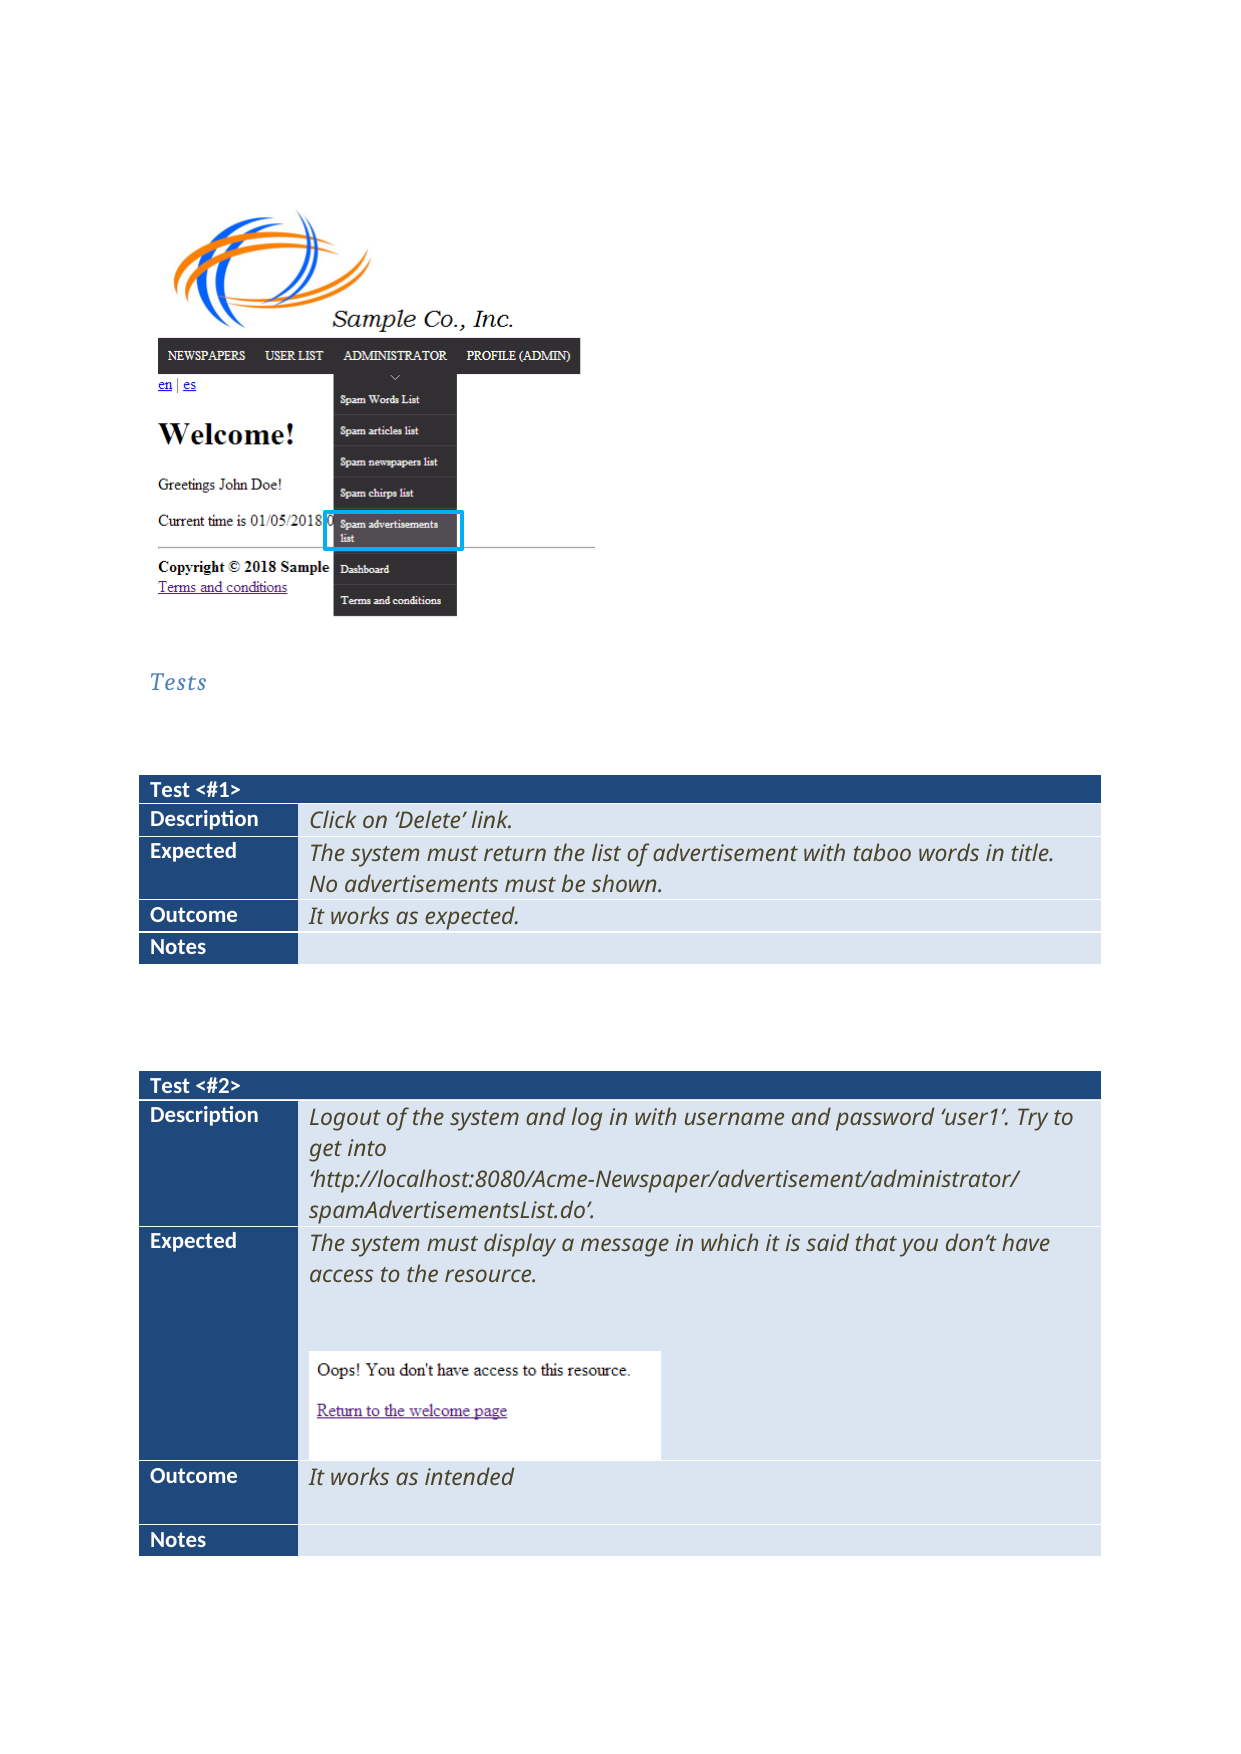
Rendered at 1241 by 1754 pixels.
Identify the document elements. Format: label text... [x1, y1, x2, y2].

table_cell Outcome [139, 900, 298, 931]
subtitle Tests [150, 668, 1090, 696]
picture [308, 1351, 662, 1461]
table_header Test <#1> [139, 775, 1101, 803]
table_cell Outcome [139, 1461, 298, 1524]
table_cell The system must return the list of advertisement with taboo words in title. No advertisements must be shown. [298, 837, 1101, 899]
table_cell Description [139, 804, 298, 836]
table_cell It works as intended [298, 1461, 1101, 1524]
table_cell The system must display a message in which it is said that you don’t have access to the resource. [298, 1227, 1101, 1460]
table_cell Click on ‘Delete’ link. [298, 804, 1101, 836]
table_cell Logout of the system and log in with username and password ‘user1’. Try to get into ‘http://localhost:8080/Acme-Newspaper/advertisement/administrator/spamAdvertisementsList.do’. [298, 1101, 1101, 1226]
table_cell Notes [139, 1525, 298, 1556]
table_cell Expected [139, 837, 298, 899]
table_header Test <#2> [139, 1071, 1101, 1099]
table_cell Description [139, 1101, 298, 1226]
table_cell [298, 933, 1101, 964]
table_cell It works as expected. [298, 900, 1101, 931]
table_cell [298, 1525, 1101, 1556]
table_cell Notes [139, 933, 298, 964]
picture [150, 206, 595, 643]
table_cell Expected [139, 1227, 298, 1460]
